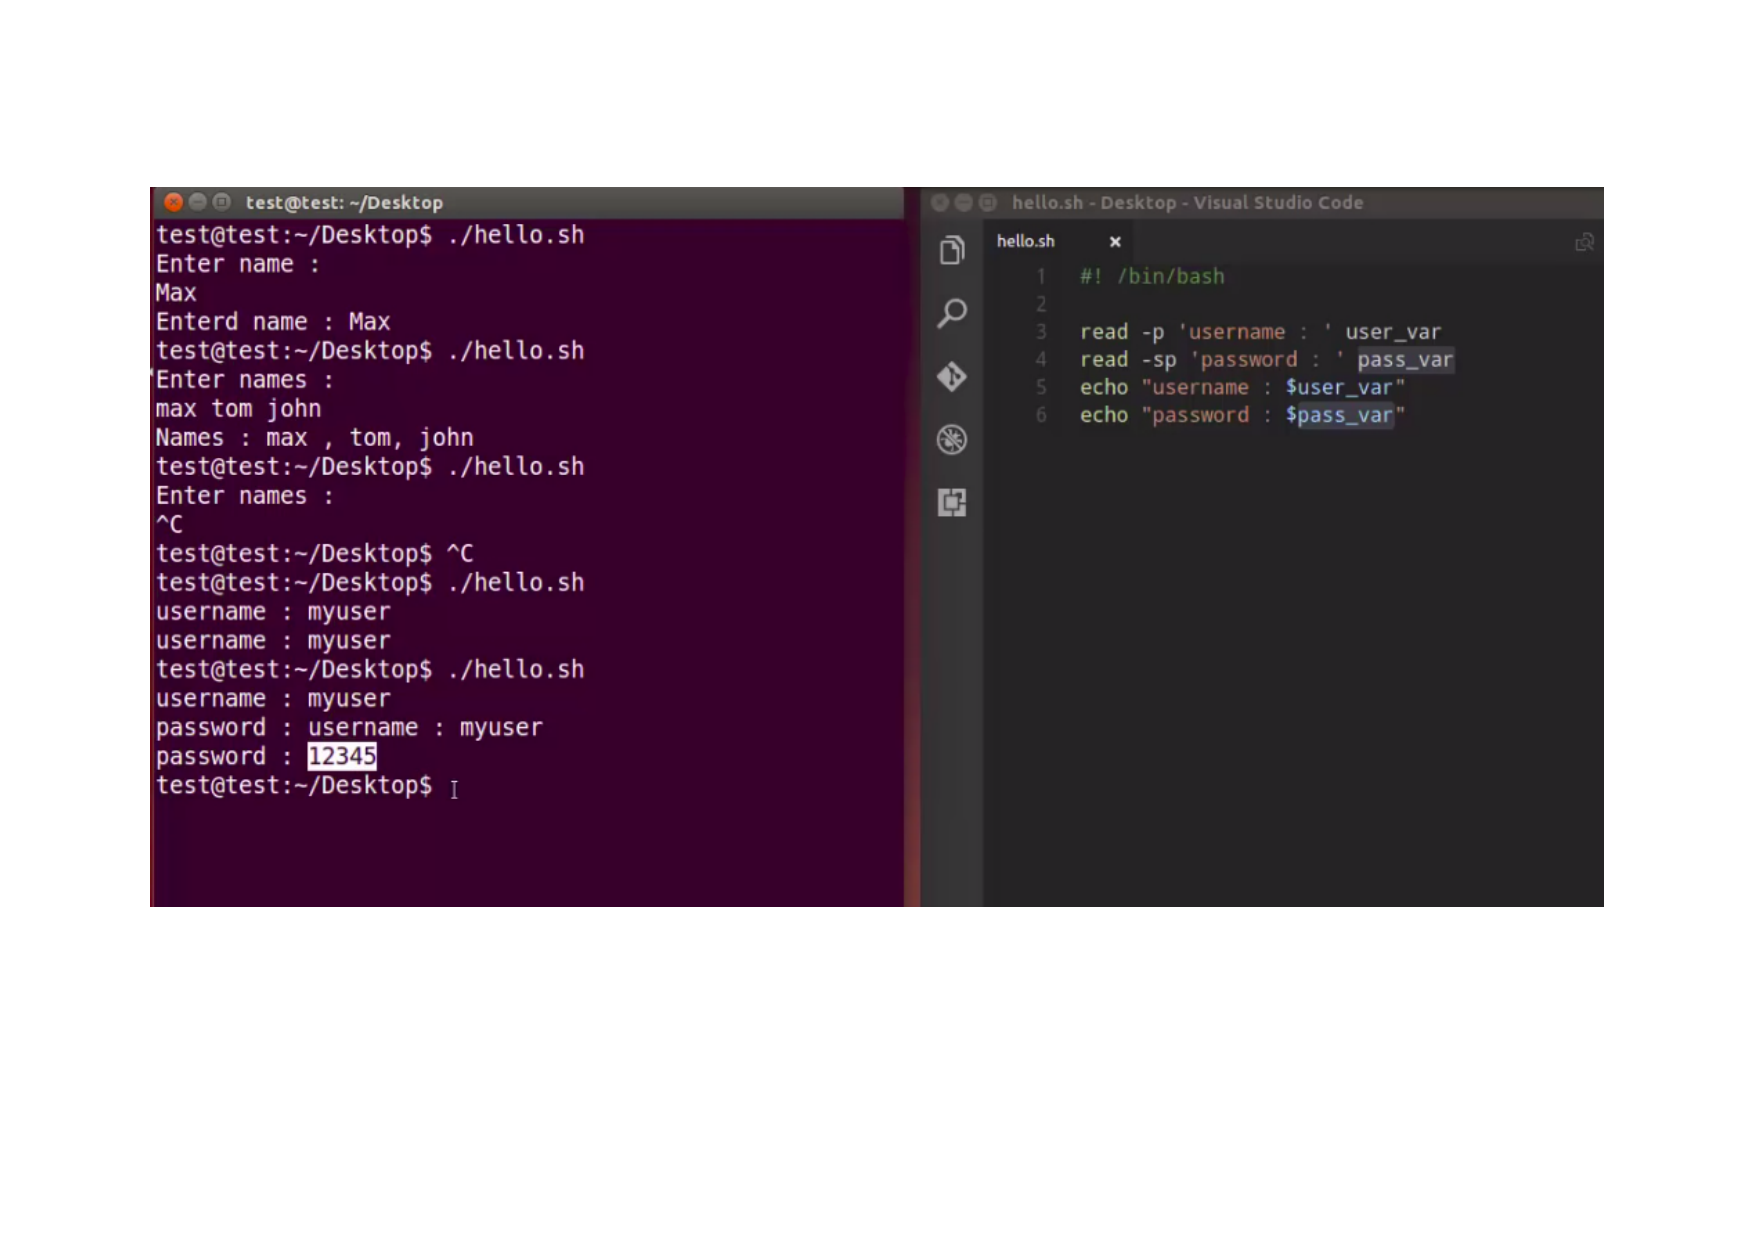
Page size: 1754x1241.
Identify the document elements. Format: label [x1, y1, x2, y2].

picture [150, 187, 1604, 907]
